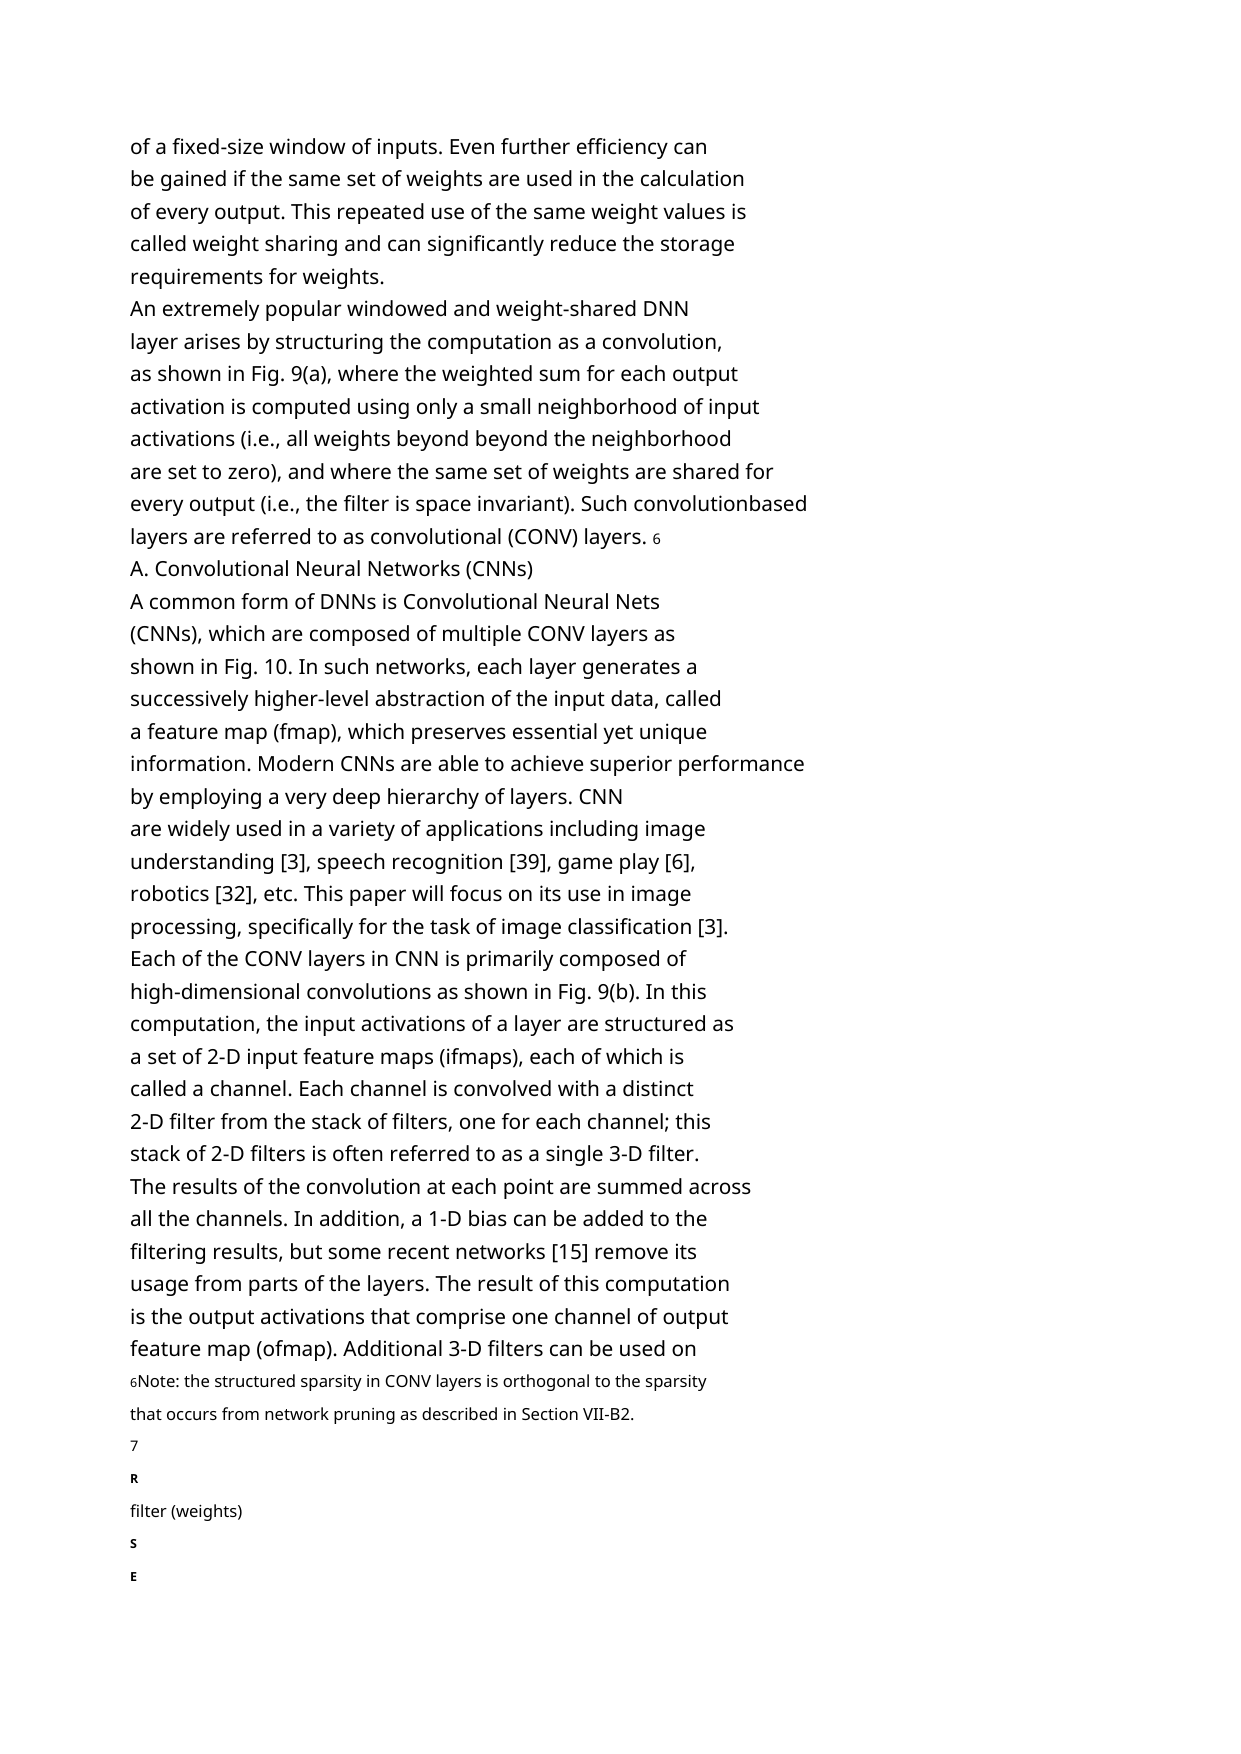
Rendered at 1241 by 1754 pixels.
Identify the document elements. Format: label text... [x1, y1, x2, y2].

text stack of 2-D filters is often referred to as a single 3-D filter. [130, 1137, 1110, 1170]
text processing, specifically for the task of image classification [3]. [130, 910, 1110, 942]
text filter (weights) [130, 1495, 1110, 1527]
text computation, the input activations of a layer are structured as [130, 1007, 1110, 1040]
text Each of the CONV layers in CNN is primarily composed of [130, 942, 1110, 975]
text are set to zero), and where the same set of weights are shared for [130, 455, 1110, 487]
text high-dimensional convolutions as shown in Fig. 9(b). In this [130, 975, 1110, 1007]
text 6Note: the structured sparsity in CONV layers is orthogonal to the sparsity [130, 1365, 1110, 1397]
text A. Convolutional Neural Networks (CNNs) [130, 552, 1110, 585]
text shown in Fig. 10. In such networks, each layer generates a [130, 650, 1110, 682]
text S [130, 1527, 1110, 1560]
text by employing a very deep hierarchy of layers. CNN [130, 780, 1110, 812]
text all the channels. In addition, a 1-D bias can be added to the [130, 1202, 1110, 1235]
text is the output activations that comprise one channel of output [130, 1300, 1110, 1332]
text called weight sharing and can significantly reduce the storage [130, 227, 1110, 260]
text requirements for weights. [130, 260, 1110, 292]
text of a fixed-size window of inputs. Even further efficiency can [130, 130, 1110, 162]
text every output (i.e., the filter is space invariant). Such convolutionbased [130, 487, 1110, 520]
text as shown in Fig. 9(a), where the weighted sum for each output [130, 357, 1110, 390]
text filtering results, but some recent networks [15] remove its [130, 1235, 1110, 1267]
text E [130, 1560, 1110, 1592]
text a set of 2-D input feature maps (ifmaps), each of which is [130, 1040, 1110, 1072]
text a feature map (fmap), which preserves essential yet unique [130, 715, 1110, 747]
text activations (i.e., all weights beyond beyond the neighborhood [130, 422, 1110, 455]
text called a channel. Each channel is convolved with a distinct [130, 1072, 1110, 1105]
text 7 [130, 1430, 1110, 1462]
text successively higher-level abstraction of the input data, called [130, 682, 1110, 715]
text robotics [32], etc. This paper will focus on its use in image [130, 877, 1110, 910]
text of every output. This repeated use of the same weight values is [130, 195, 1110, 227]
text information. Modern CNNs are able to achieve superior performance [130, 747, 1110, 780]
text usage from parts of the layers. The result of this computation [130, 1267, 1110, 1300]
text be gained if the same set of weights are used in the calculation [130, 162, 1110, 195]
text A common form of DNNs is Convolutional Neural Nets [130, 585, 1110, 617]
text (CNNs), which are composed of multiple CONV layers as [130, 617, 1110, 650]
text understanding [3], speech recognition [39], game play [6], [130, 845, 1110, 877]
text activation is computed using only a small neighborhood of input [130, 390, 1110, 422]
text layers are referred to as convolutional (CONV) layers. 6 [130, 520, 1110, 552]
text are widely used in a variety of applications including image [130, 812, 1110, 845]
text that occurs from network pruning as described in Section VII-B2. [130, 1397, 1110, 1430]
text feature map (ofmap). Additional 3-D filters can be used on [130, 1332, 1110, 1365]
text R [130, 1462, 1110, 1495]
text layer arises by structuring the computation as a convolution, [130, 325, 1110, 357]
text An extremely popular windowed and weight-shared DNN [130, 292, 1110, 325]
text The results of the convolution at each point are summed across [130, 1170, 1110, 1202]
text 2-D filter from the stack of filters, one for each channel; this [130, 1105, 1110, 1137]
